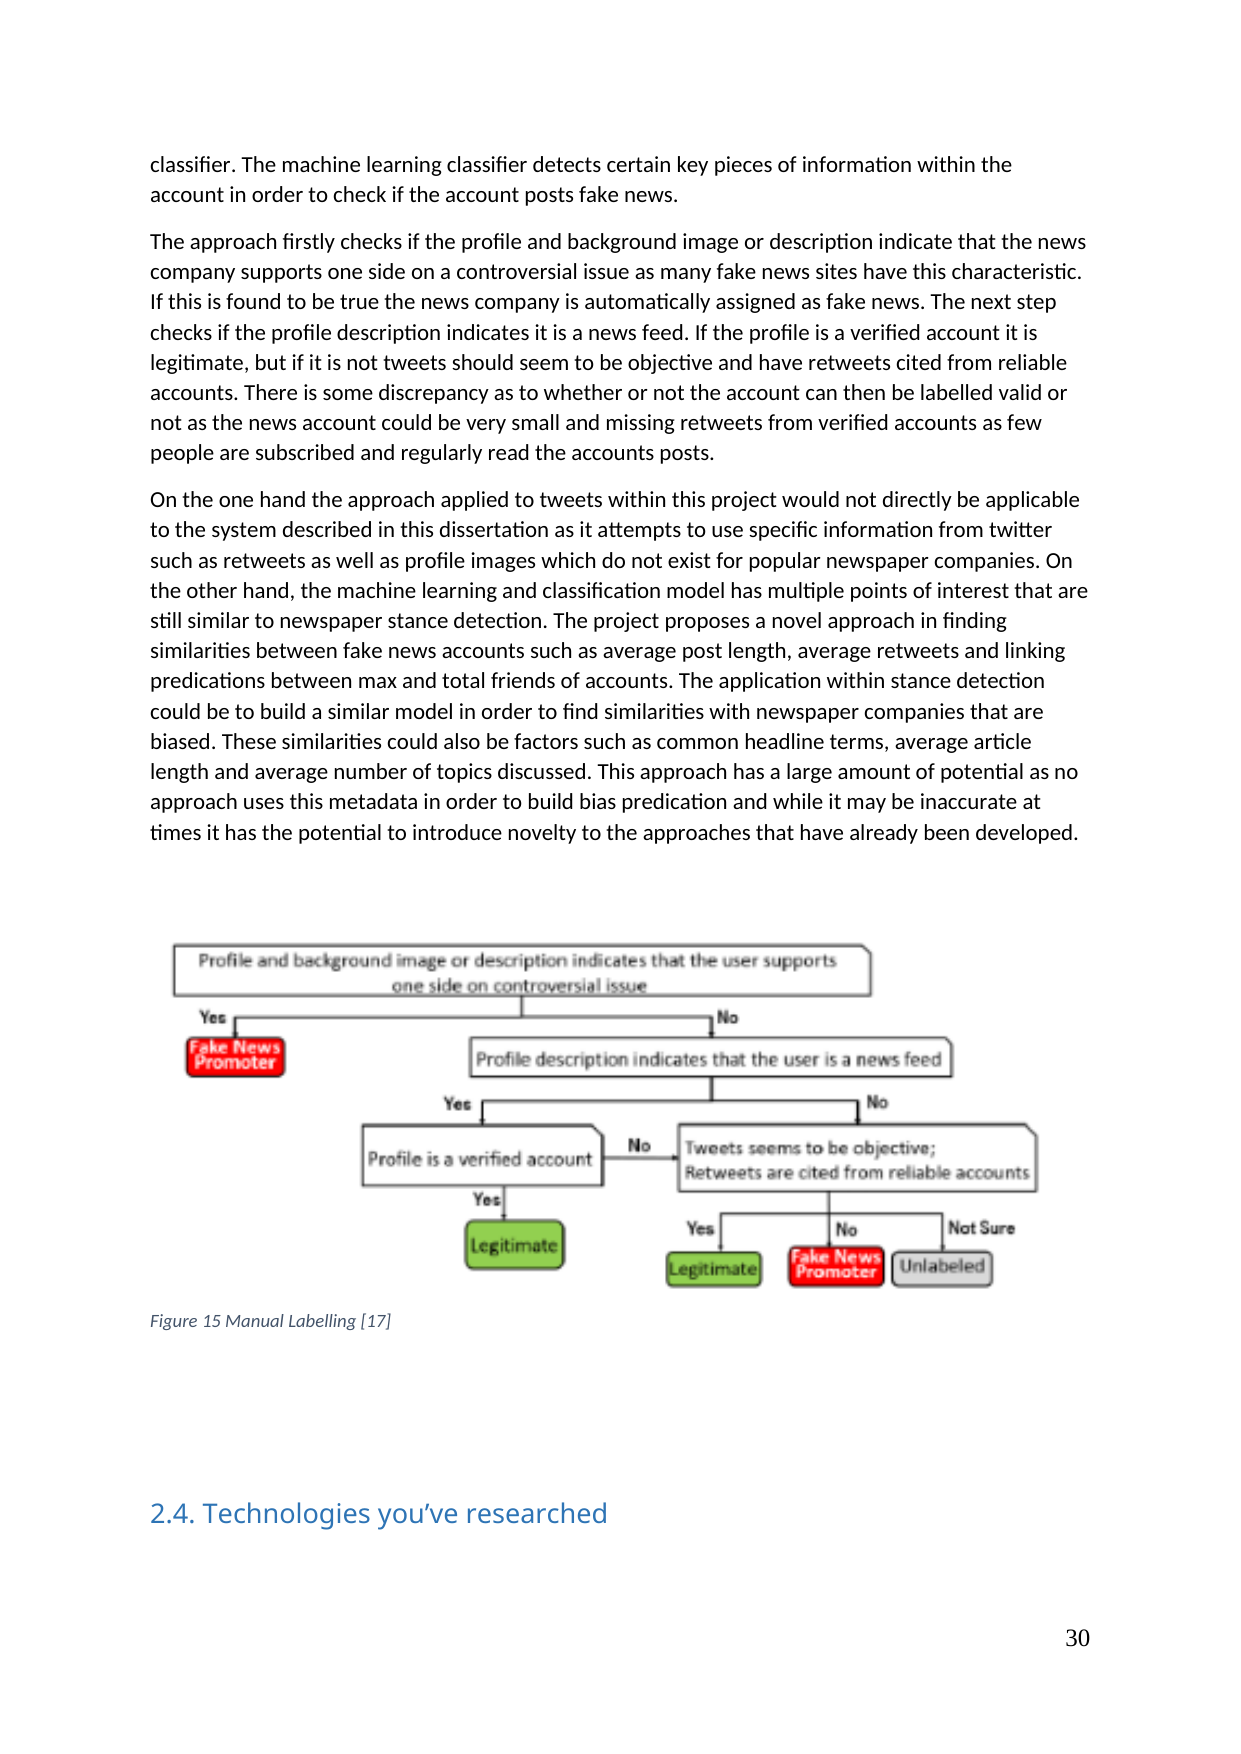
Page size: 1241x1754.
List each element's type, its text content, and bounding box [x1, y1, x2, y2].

picture [150, 911, 1100, 1291]
text Figure 15 Manual Labelling [17] [150, 1310, 1090, 1333]
subtitle 2.4. Technologies you’ve researched [150, 1494, 1090, 1531]
text The approach firstly checks if the profile and background image or description indicate that the news company supports one side on a controversial issue as many fake news sites have this characteristic. If this is found to be true the news company is automatically assigned as fake news. The next step checks if the profile description indicates it is a news feed. If the profile is a verified account it is legitimate, but if it is not tweets should seem to be objective and have retweets cited from reliable accounts. There is some discrepancy as to whether or not the account can then be labelled valid or not as the news account could be very small and missing retweets from verified accounts as few people are subscribed and regularly read the accounts posts. [150, 227, 1090, 467]
text On the one hand the approach applied to tweets within this project would not directly be applicable to the system described in this dissertation as it attempts to use specific information from twitter such as retweets as well as profile images which do not exist for popular newspaper companies. On the other hand, the machine learning and classification model has multiple points of interest that are still similar to newspaper stance detection. The project proposes a novel approach in finding similarities between fake news accounts such as average post length, average retweets and linking predications between max and total friends of accounts. The application within stance detection could be to build a similar model in order to find similarities with newspaper companies that are biased. These similarities could also be factors such as common headline terms, average article length and average number of topics discussed. This approach has a large amount of potential as no approach uses this metadata in order to build bias predication and while it may be inaccurate at times it has the potential to introduce novelty to the approaches that have already been developed. [150, 485, 1090, 846]
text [150, 150, 1090, 208]
